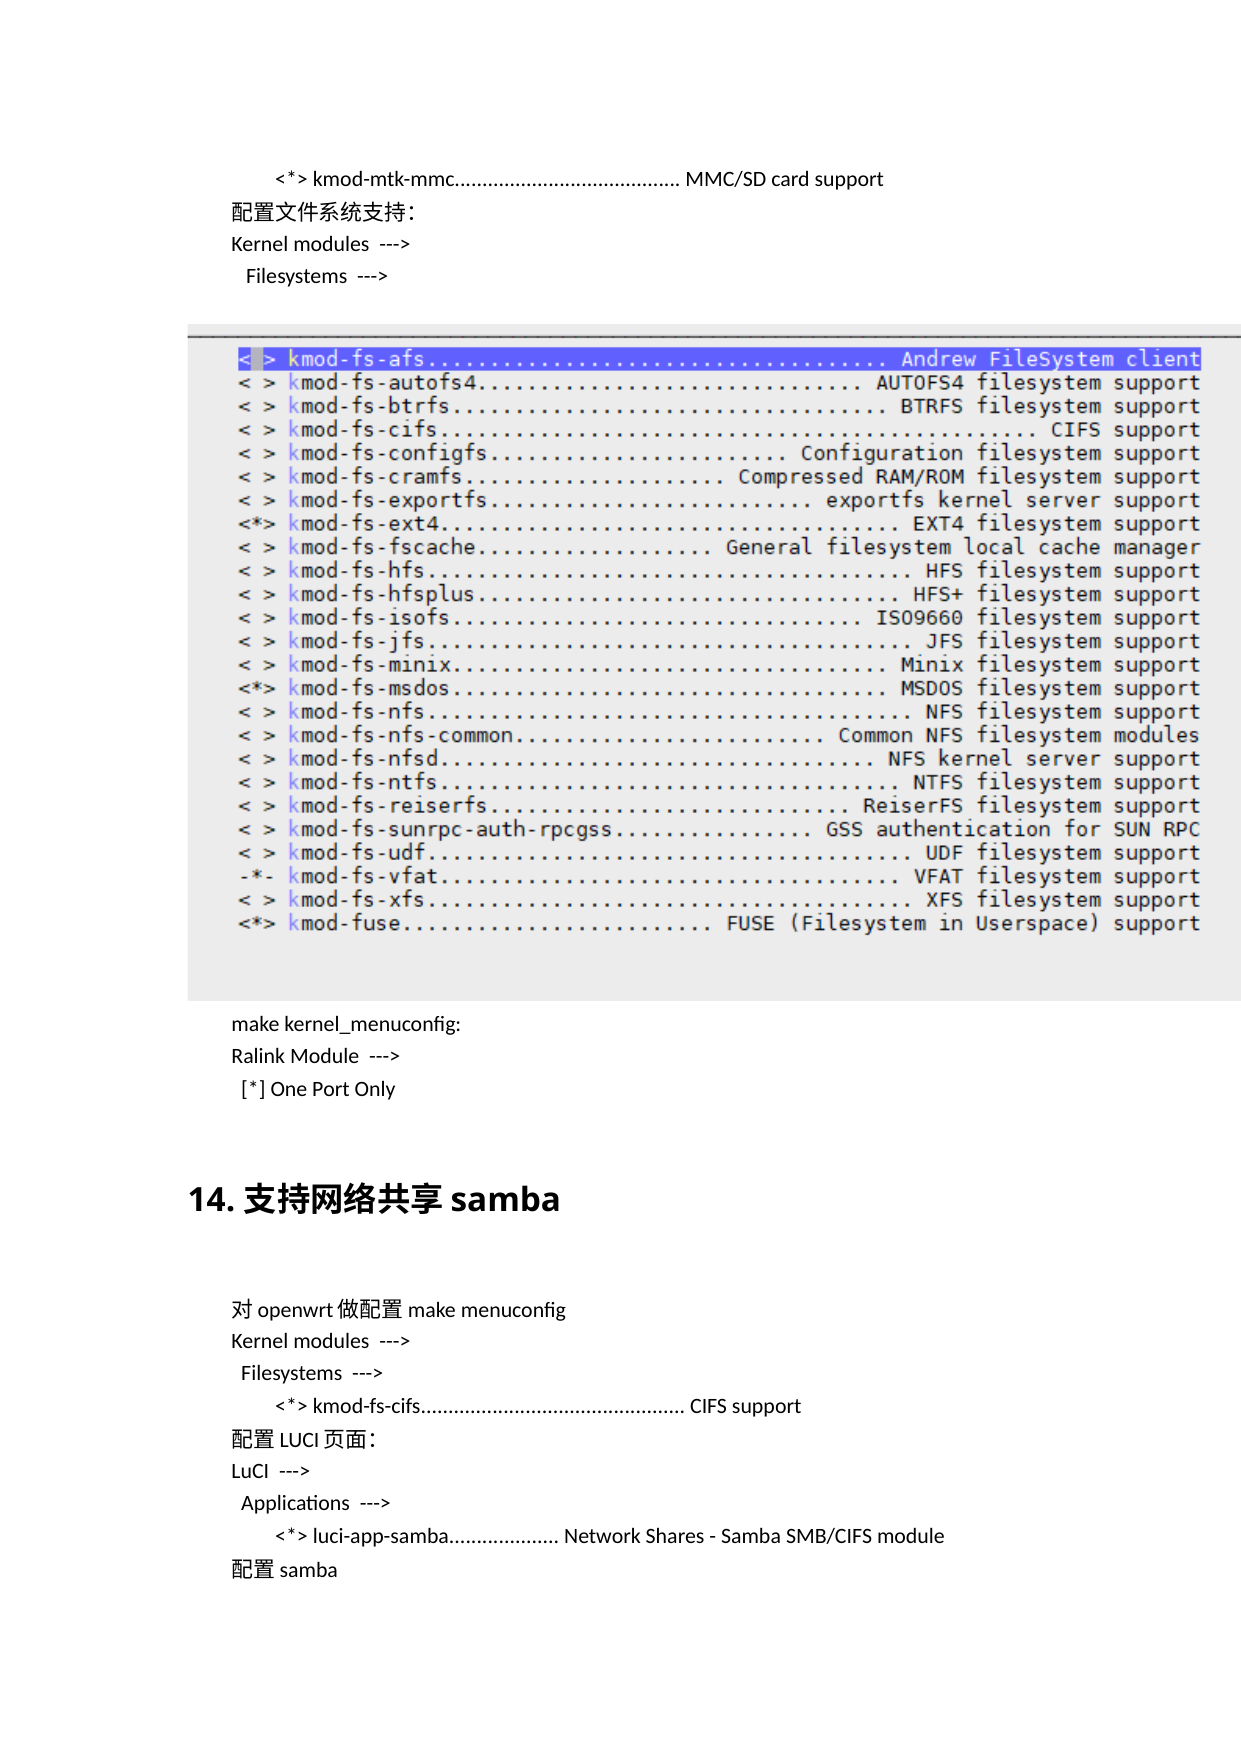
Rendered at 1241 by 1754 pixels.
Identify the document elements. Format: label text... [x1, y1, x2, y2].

text 配置文件系统支持： [187, 194, 1053, 227]
text Kernel modules ---> [187, 227, 1053, 259]
text 对openwrt做配置make menuconfig [231, 1291, 1053, 1324]
text Filesystems ---> [231, 1356, 1053, 1389]
text 配置LUCI页面： [187, 1421, 1053, 1454]
text <*> kmod-fs-cifs................................................ CIFS support [231, 1389, 1053, 1421]
subtitle 支持网络共享samba [187, 1164, 1053, 1229]
text Filesystems ---> [187, 259, 1053, 292]
text 配置samba [187, 1551, 1053, 1584]
text Ralink Module ---> [187, 1039, 1053, 1072]
text <*> luci-app-samba.................... Network Shares - Samba SMB/CIFS module [187, 1519, 1053, 1551]
text [*] One Port Only [187, 1072, 1053, 1104]
text make kernel_menuconfig: [187, 1007, 1053, 1039]
text Applications ---> [187, 1486, 1053, 1519]
text <*> kmod-mtk-mmc......................................... MMC/SD card support [231, 162, 1053, 194]
text Kernel modules ---> [231, 1324, 1053, 1356]
picture [187, 324, 1241, 1001]
text LuCI ---> [187, 1454, 1053, 1486]
